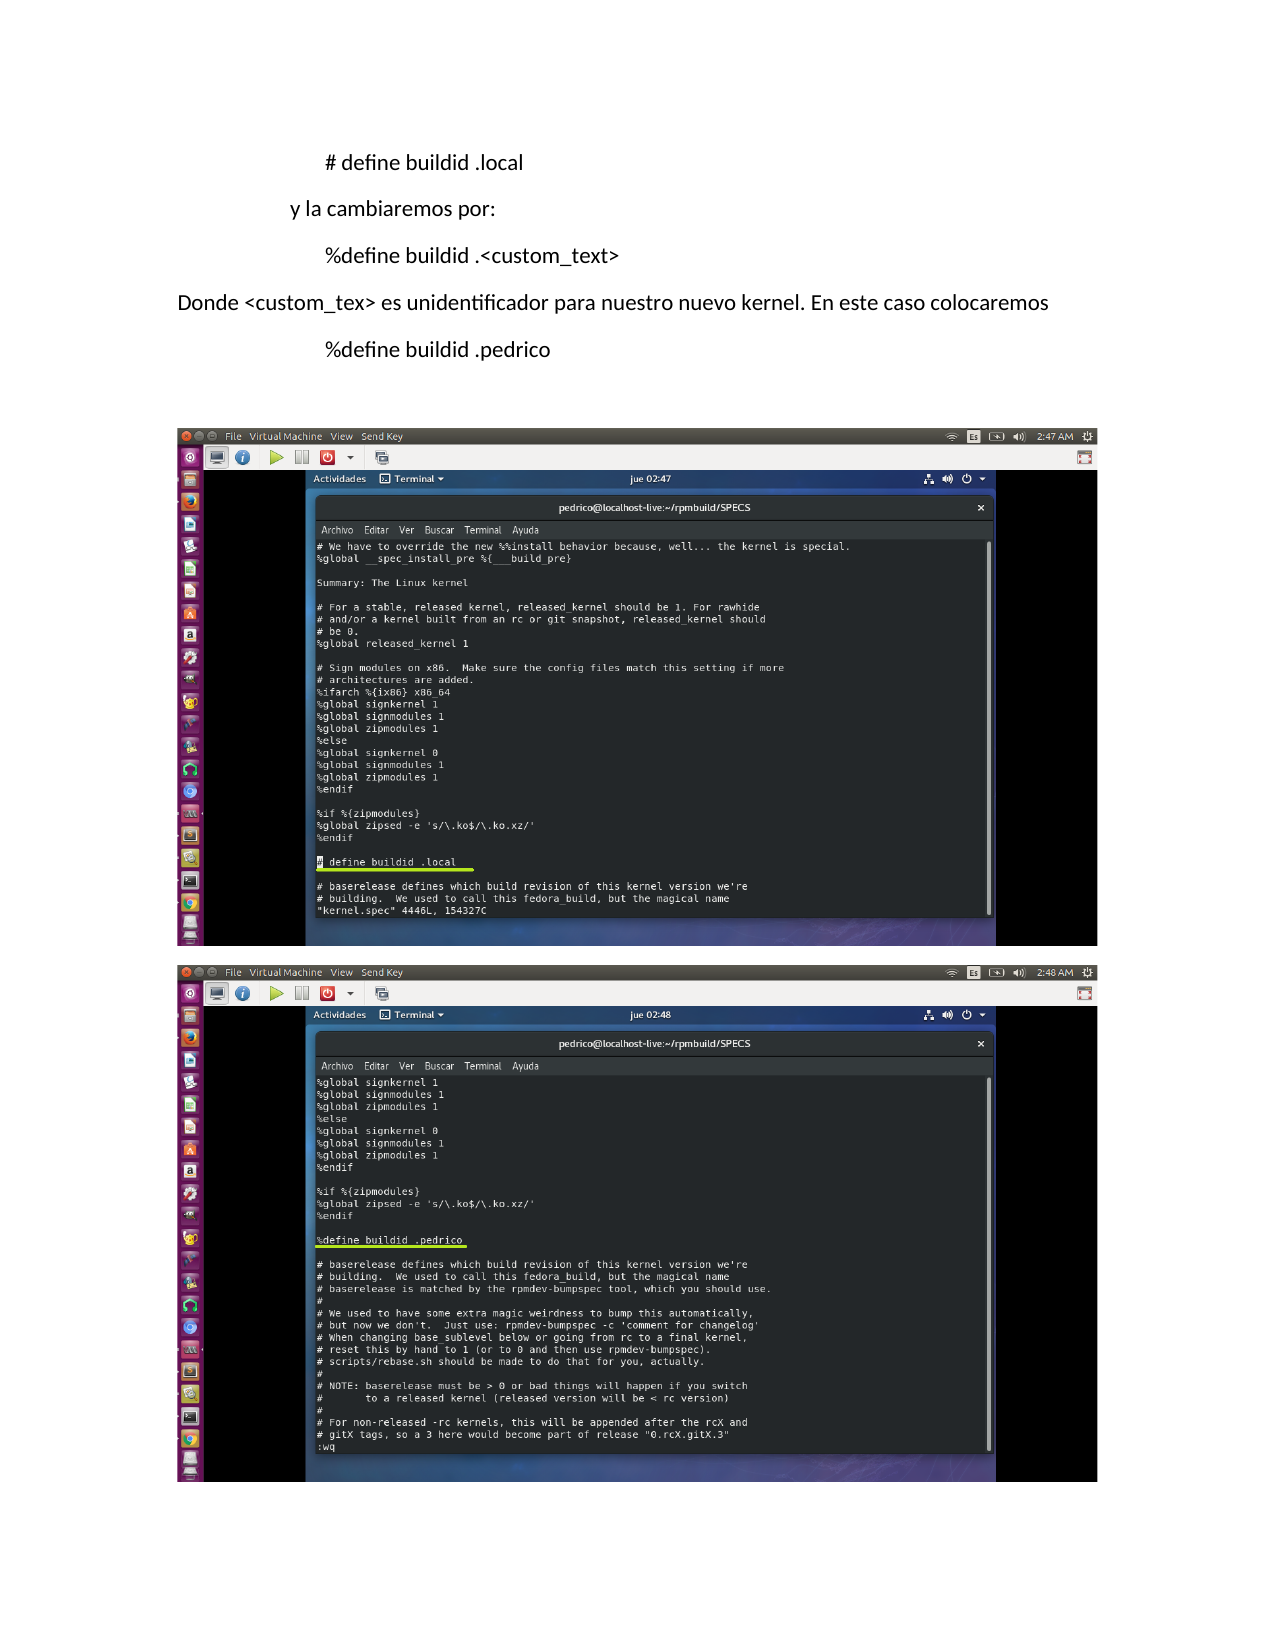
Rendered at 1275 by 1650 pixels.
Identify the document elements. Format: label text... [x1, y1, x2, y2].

text # define buildid .local [253, 148, 1098, 176]
picture [177, 965, 1098, 1482]
text %define buildid .pedrico [290, 335, 1098, 363]
text y la cambiaremos por: [290, 194, 1098, 222]
text %define buildid .<custom_text> [290, 241, 1098, 269]
text Donde <custom_tex> es unidentificador para nuestro nuevo kernel. En este caso colocaremos [177, 288, 1098, 316]
picture [177, 428, 1098, 946]
